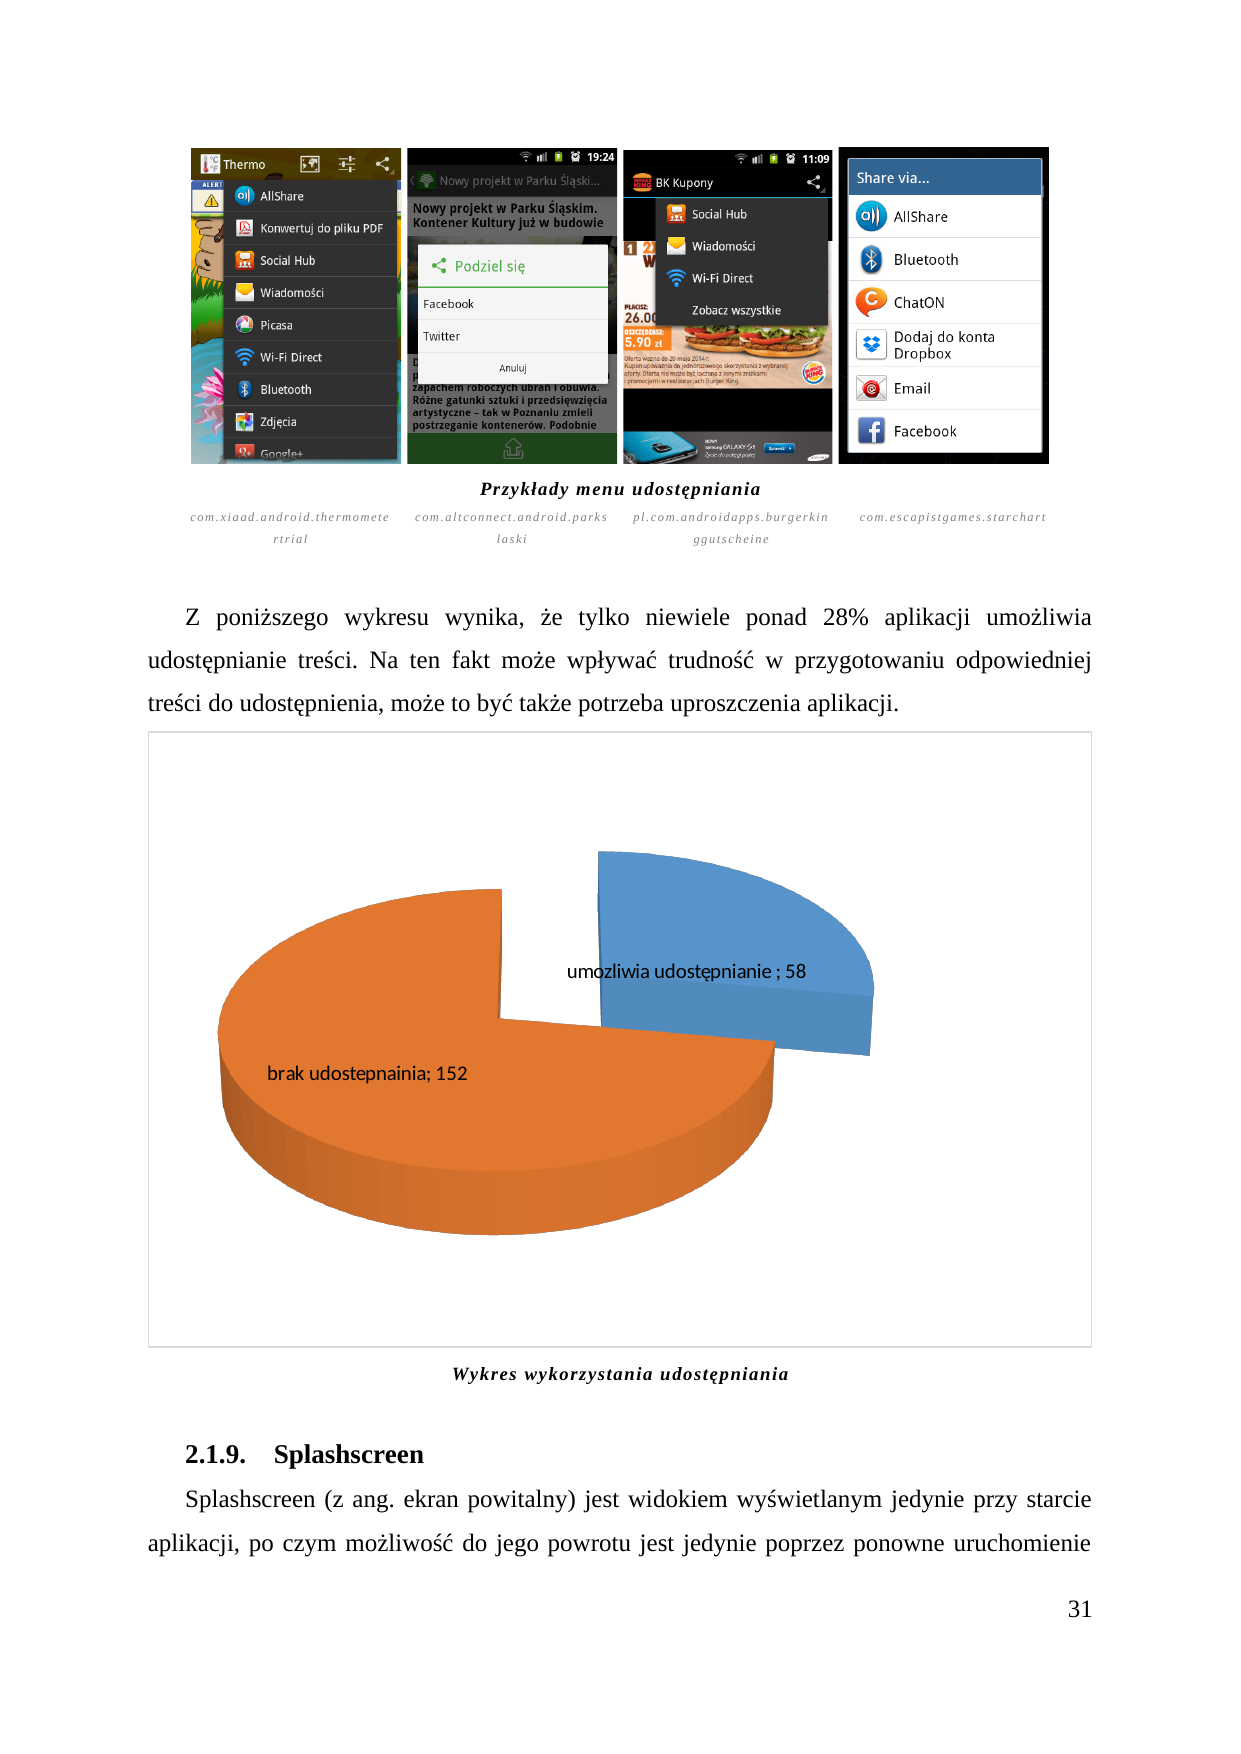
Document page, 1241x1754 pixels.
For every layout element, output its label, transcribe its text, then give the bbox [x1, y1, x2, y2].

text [148, 1484, 1092, 1556]
subtitle Wykres wykorzystania udostępniania [148, 1362, 1092, 1384]
picture [623, 150, 833, 464]
table_header com.altconnect.android.parkslaski [403, 510, 620, 559]
subtitle Przykłady menu udostępniania [148, 478, 1092, 499]
picture [191, 148, 402, 464]
table_header com.escapistgames.starchart [842, 510, 1063, 559]
picture [407, 148, 618, 464]
table_header com.xiaad.android.thermometertrial [177, 510, 403, 559]
subtitle Splashscreen [185, 1438, 1092, 1469]
picture [838, 147, 1049, 464]
table_header pl.com.androidapps.burgerkinggutscheine [620, 510, 842, 559]
text Z poniższego wykresu wynika, że tylko niewiele ponad 28% aplikacji umożliwia udostępnianie treści. Na ten fakt może wpływać trudność w przygotowaniu odpowiedniej treści do udostępnienia, może to być także potrzeba uproszczenia aplikacji. [148, 602, 1092, 717]
